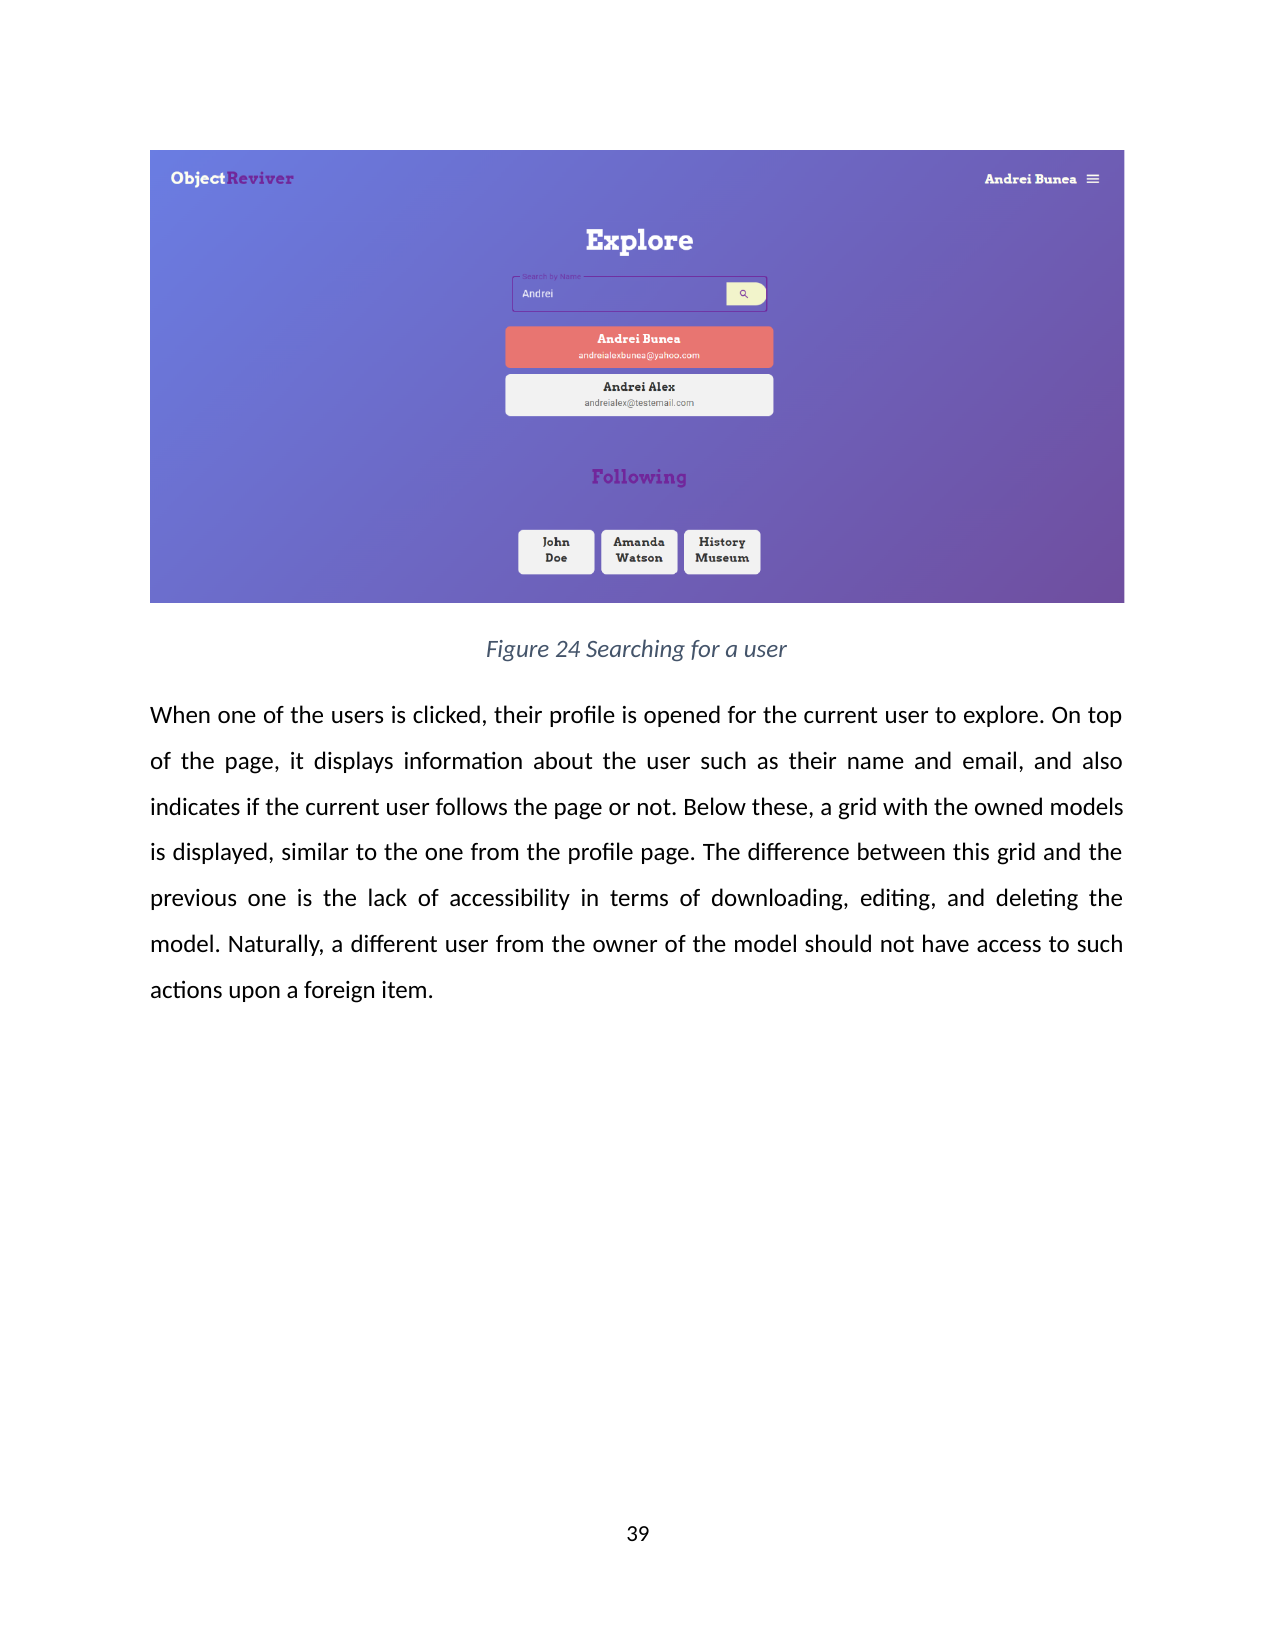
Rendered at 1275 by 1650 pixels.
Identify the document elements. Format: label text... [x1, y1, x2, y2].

text When one of the users is clicked, their profile is opened for the current user to explore. On top of the page, it displays information about the user such as their name and email, and also indicates if the current user follows the page or not. Below these, a grid with the owned models is displayed, similar to the one from the profile page. The difference between this grid and the previous one is the lack of accessibility in terms of downloading, editing, and deleting the model. Naturally, a different user from the owner of the model should not have access to such actions upon a foreign item. [150, 699, 1125, 1004]
text Figure 24 Searching for a user [150, 633, 1125, 663]
picture [150, 150, 1125, 603]
